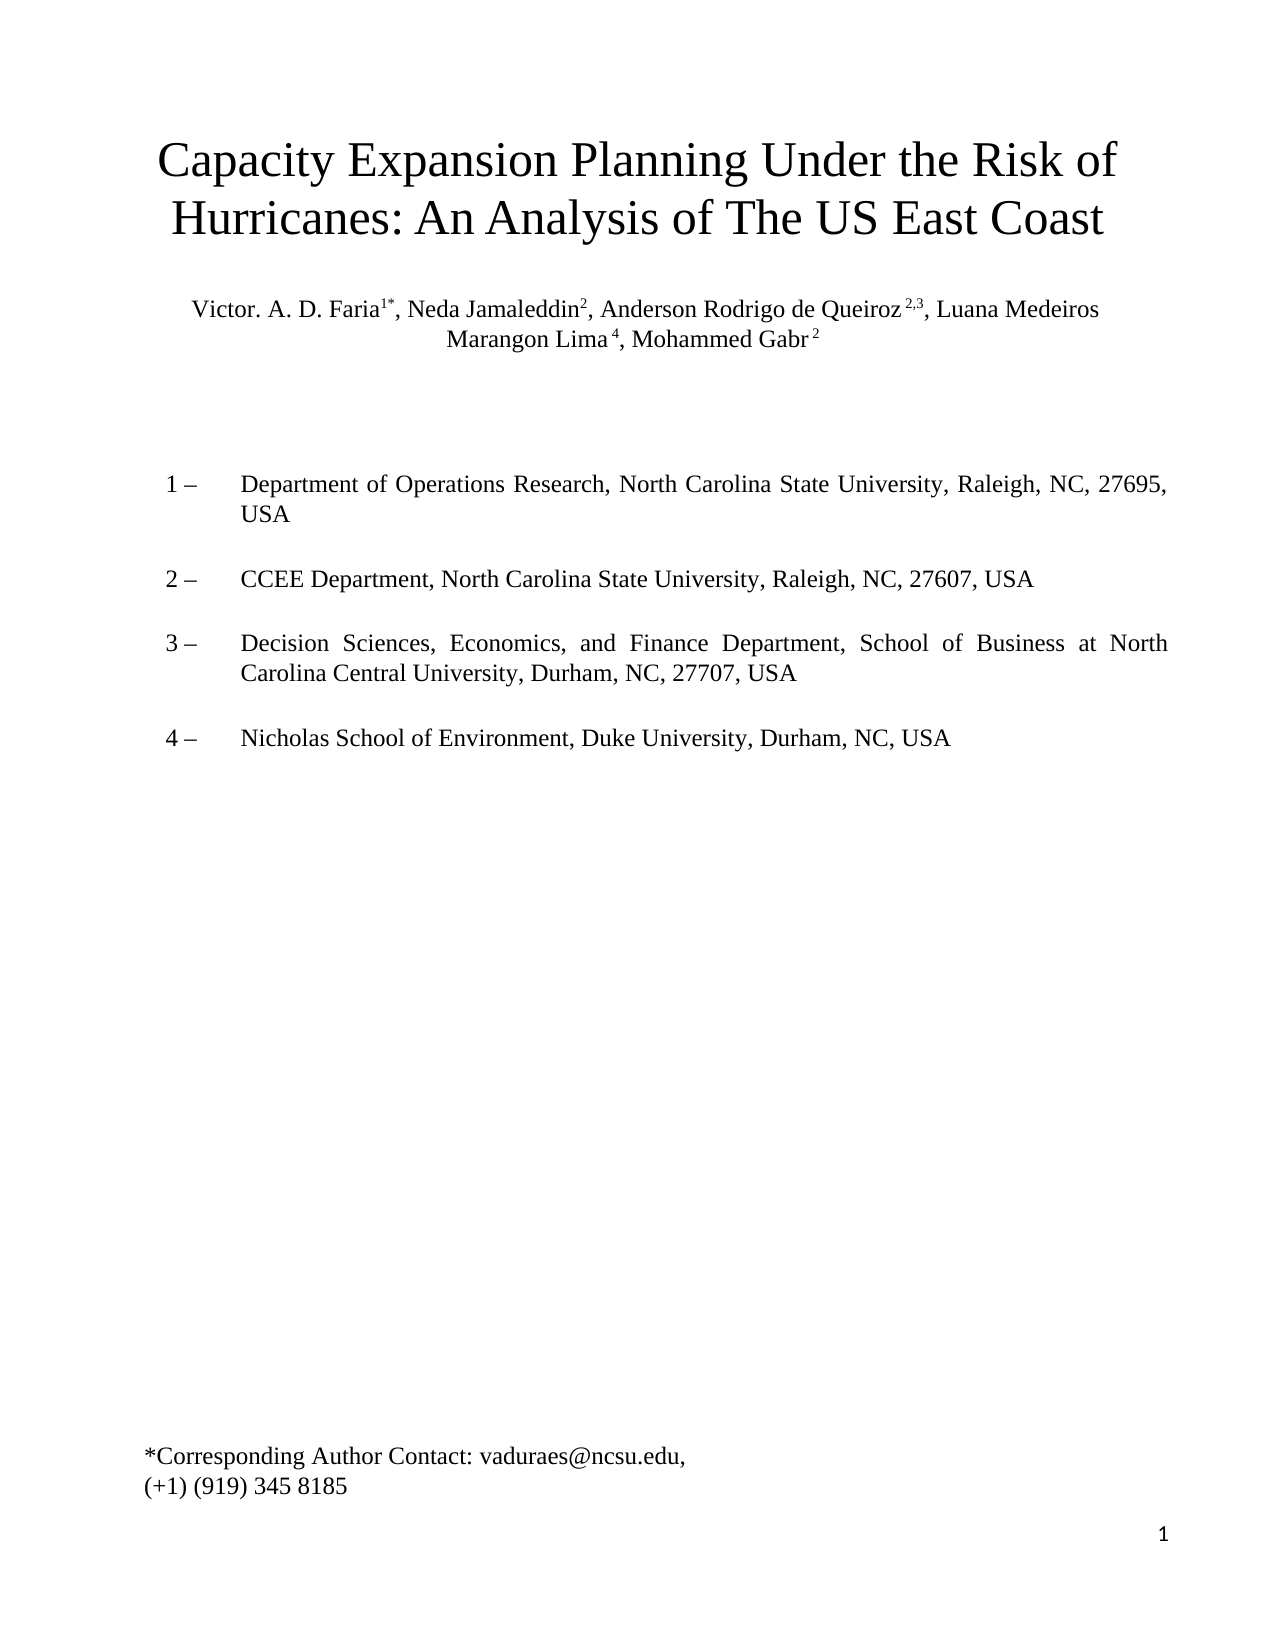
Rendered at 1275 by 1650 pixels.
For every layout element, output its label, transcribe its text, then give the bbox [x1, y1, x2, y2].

text (+1) (919) 345 8185 [144, 1471, 1169, 1499]
text *Corresponding Author Contact: vaduraes@ncsu.edu, [144, 1441, 1169, 1469]
text 4 – Nicholas School of Environment, Duke University, Durham, NC, USA [165, 723, 1169, 752]
text Victor. A. D. Faria1*, Neda Jamaleddin2, Anderson Rodrigo de Queiroz 2,3, Luana Medeiros Marangon Lima 4, Mohammed Gabr 2 [134, 294, 1131, 353]
text 1 – Department of Operations Research, North Carolina State University, Raleigh, NC, 27695, USA [165, 469, 1169, 528]
text 3 – Decision Sciences, Economics, and Finance Department, School of Business at North Carolina Central University, Durham, NC, 27707, USA [165, 628, 1169, 687]
text Capacity Expansion Planning Under the Risk of Hurricanes: An Analysis of The US East Coast [106, 130, 1169, 245]
text 2 – CCEE Department, North Carolina State University, Raleigh, NC, 27607, USA [165, 564, 1169, 593]
